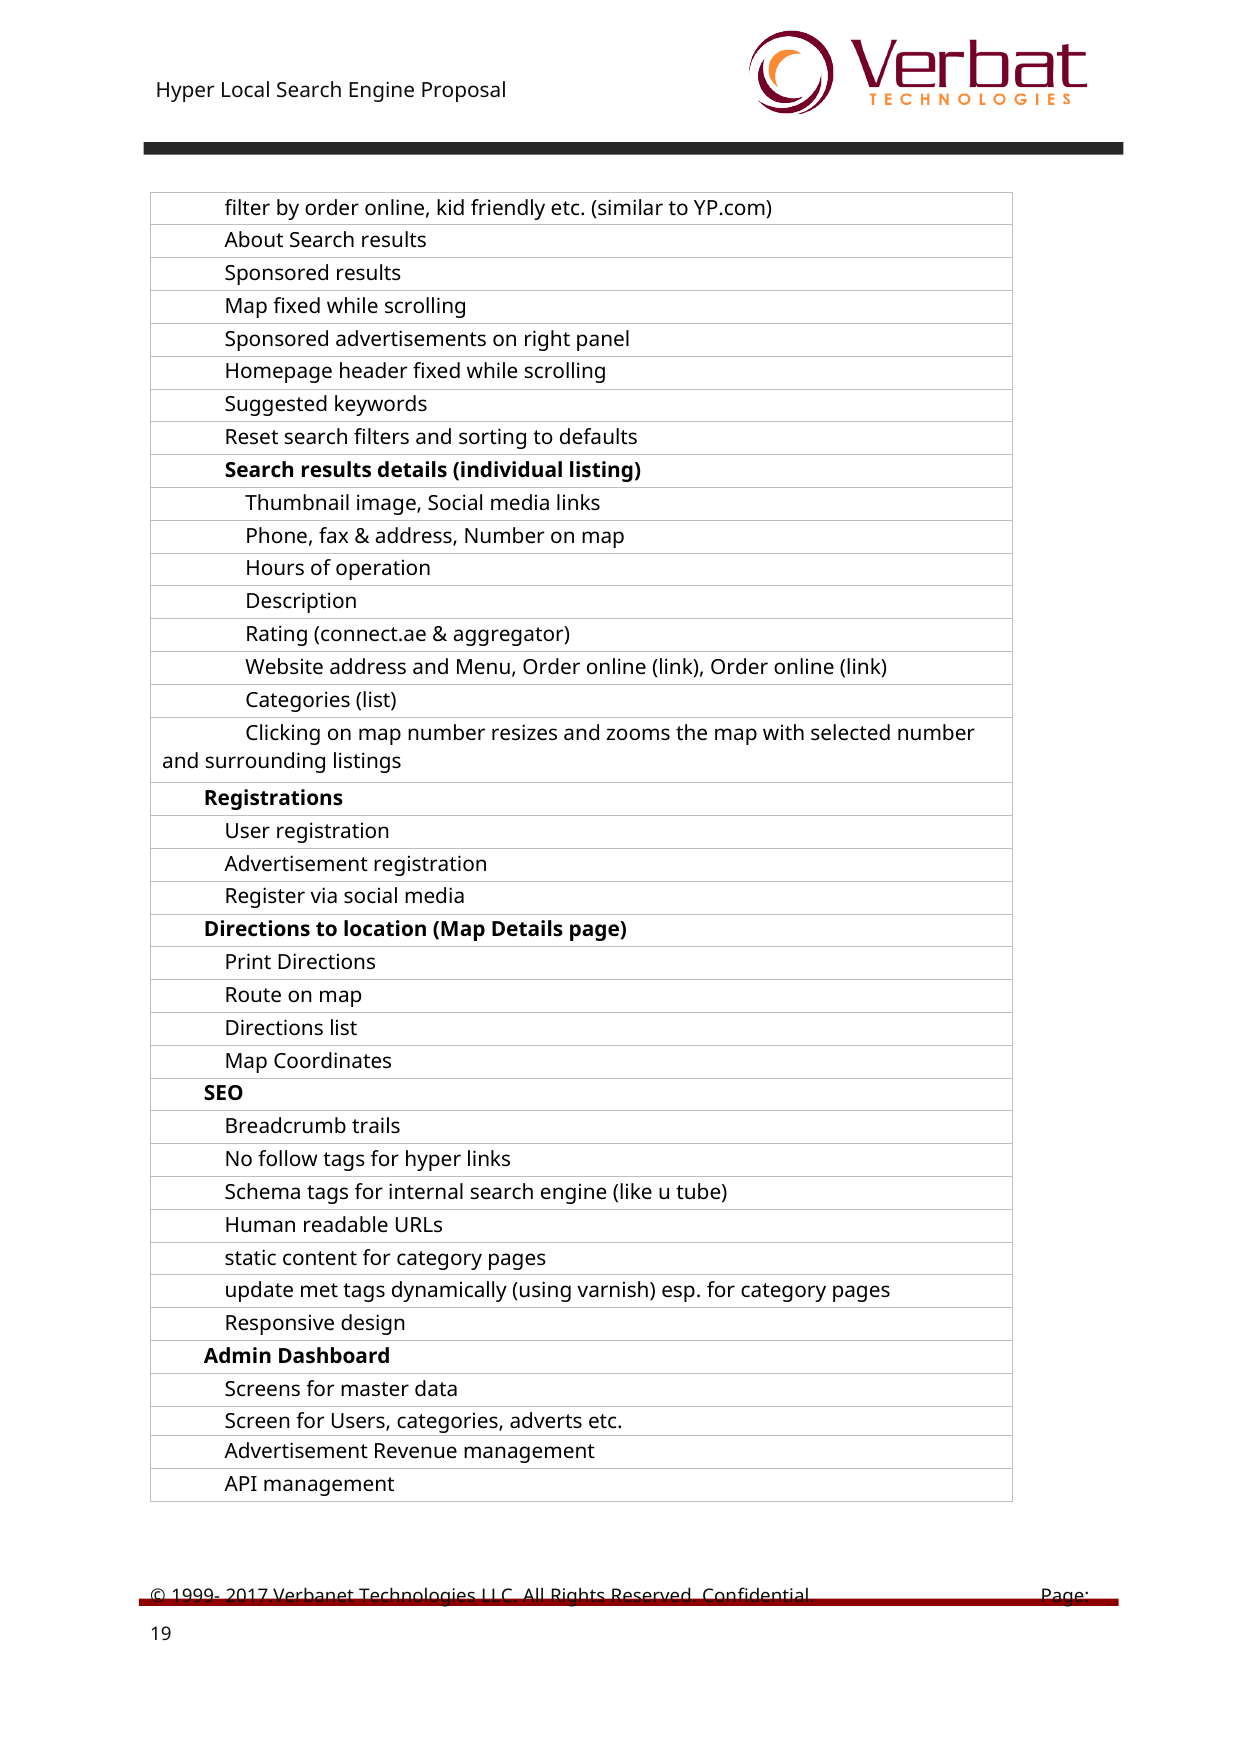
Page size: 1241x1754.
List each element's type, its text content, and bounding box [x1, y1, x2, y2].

table_cell Directions to location (Map Details page) [151, 915, 1012, 946]
table_cell Categories (list) [151, 685, 1012, 717]
table_cell Sponsored advertisements on right panel [151, 324, 1012, 356]
table_cell About Search results [151, 225, 1012, 257]
table_cell update met tags dynamically (using varnish) esp. for category pages [151, 1275, 1012, 1307]
table_cell Suggested keywords [151, 390, 1012, 421]
table_cell Screens for master data [151, 1374, 1012, 1406]
table_cell Print Directions [151, 947, 1012, 979]
table_cell Map fixed while scrolling [151, 291, 1012, 323]
table_cell Hours of operation [151, 554, 1012, 585]
table_cell Schema tags for internal search engine (like u tube) [151, 1177, 1012, 1209]
table_cell Breadcrumb trails [151, 1111, 1012, 1143]
table_cell API management [151, 1469, 1012, 1501]
picture [745, 26, 1089, 114]
table_cell Search results details (individual listing) [151, 455, 1012, 487]
table_cell Description [151, 586, 1012, 618]
table_cell Admin Dashboard [151, 1341, 1012, 1373]
table_cell static content for category pages [151, 1243, 1012, 1274]
table_cell Human readable URLs [151, 1210, 1012, 1242]
table_cell Clicking on map number resizes and zooms the map with selected number and surrounding listings [151, 718, 1012, 782]
table_cell Route on map [151, 980, 1012, 1012]
table_cell SEO [151, 1079, 1012, 1110]
table_cell No follow tags for hyper links [151, 1144, 1012, 1176]
table_cell Map Coordinates [151, 1046, 1012, 1077]
table_cell Screen for Users, categories, adverts etc. [151, 1407, 1012, 1435]
table_cell Sponsored results [151, 258, 1012, 290]
table_cell Responsive design [151, 1308, 1012, 1340]
table_cell Advertisement Revenue management [151, 1436, 1012, 1468]
table_cell Registrations [151, 783, 1012, 815]
table_cell Homepage header fixed while scrolling [151, 357, 1012, 388]
table_cell Website address and Menu, Order online (link), Order online (link) [151, 652, 1012, 684]
table_cell Advertisement registration [151, 849, 1012, 881]
table_cell Reset search filters and sorting to defaults [151, 422, 1012, 454]
table_cell filter by order online, kid friendly etc. (similar to YP.com) [151, 193, 1012, 224]
table_cell Thumbnail image, Social media links [151, 488, 1012, 520]
table_cell Register via social media [151, 882, 1012, 913]
table_cell Directions list [151, 1013, 1012, 1045]
table_cell Rating (connect.ae & aggregator) [151, 619, 1012, 651]
table_cell User registration [151, 816, 1012, 848]
table_cell Phone, fax & address, Number on map [151, 521, 1012, 552]
